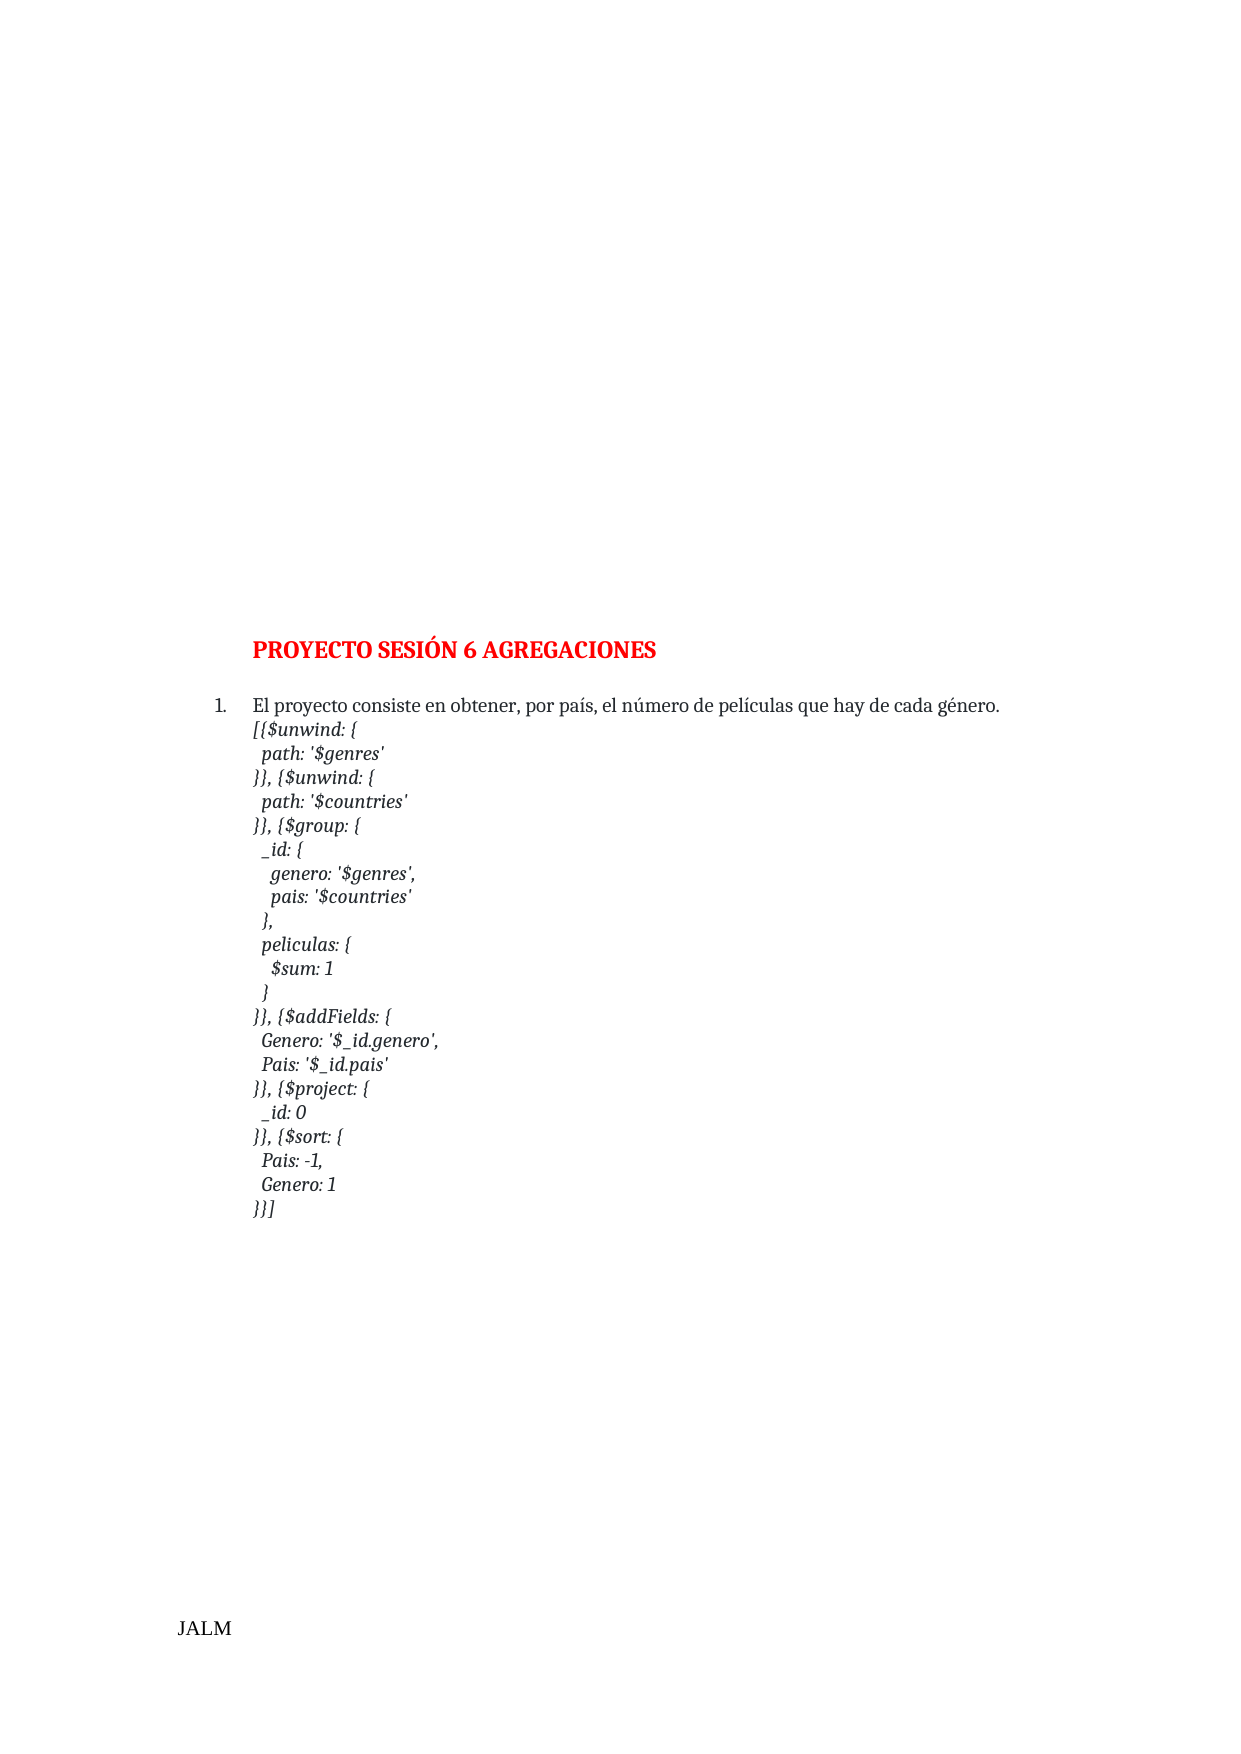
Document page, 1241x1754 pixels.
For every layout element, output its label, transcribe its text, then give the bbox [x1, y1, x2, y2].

text }}, {$project: { [252, 1077, 1122, 1101]
text PROYECTO SESIÓN 6 AGREGACIONES [252, 636, 1122, 665]
text Pais: '$_id.pais' [252, 1053, 1122, 1077]
list El proyecto consiste en obtener, por país, el número de películas que hay de cada género. [215, 693, 1122, 717]
text peliculas: { [252, 933, 1122, 957]
text Genero: 1 [252, 1173, 1122, 1197]
text }}] [252, 1197, 1122, 1221]
text Pais: -1, [252, 1149, 1122, 1173]
text }}, {$unwind: { [252, 765, 1122, 789]
text genero: '$genres', [252, 861, 1122, 885]
text _id: 0 [252, 1101, 1122, 1125]
text }}, {$group: { [252, 813, 1122, 837]
text _id: { [252, 837, 1122, 861]
text }}, {$addFields: { [252, 1005, 1122, 1029]
text [{$unwind: { [252, 717, 1122, 741]
text pais: '$countries' [252, 885, 1122, 909]
text }, [252, 909, 1122, 933]
text path: '$genres' [252, 741, 1122, 765]
text }}, {$sort: { [252, 1125, 1122, 1149]
text $sum: 1 [252, 957, 1122, 981]
text } [252, 981, 1122, 1005]
text path: '$countries' [252, 789, 1122, 813]
text Genero: '$_id.genero', [252, 1029, 1122, 1053]
